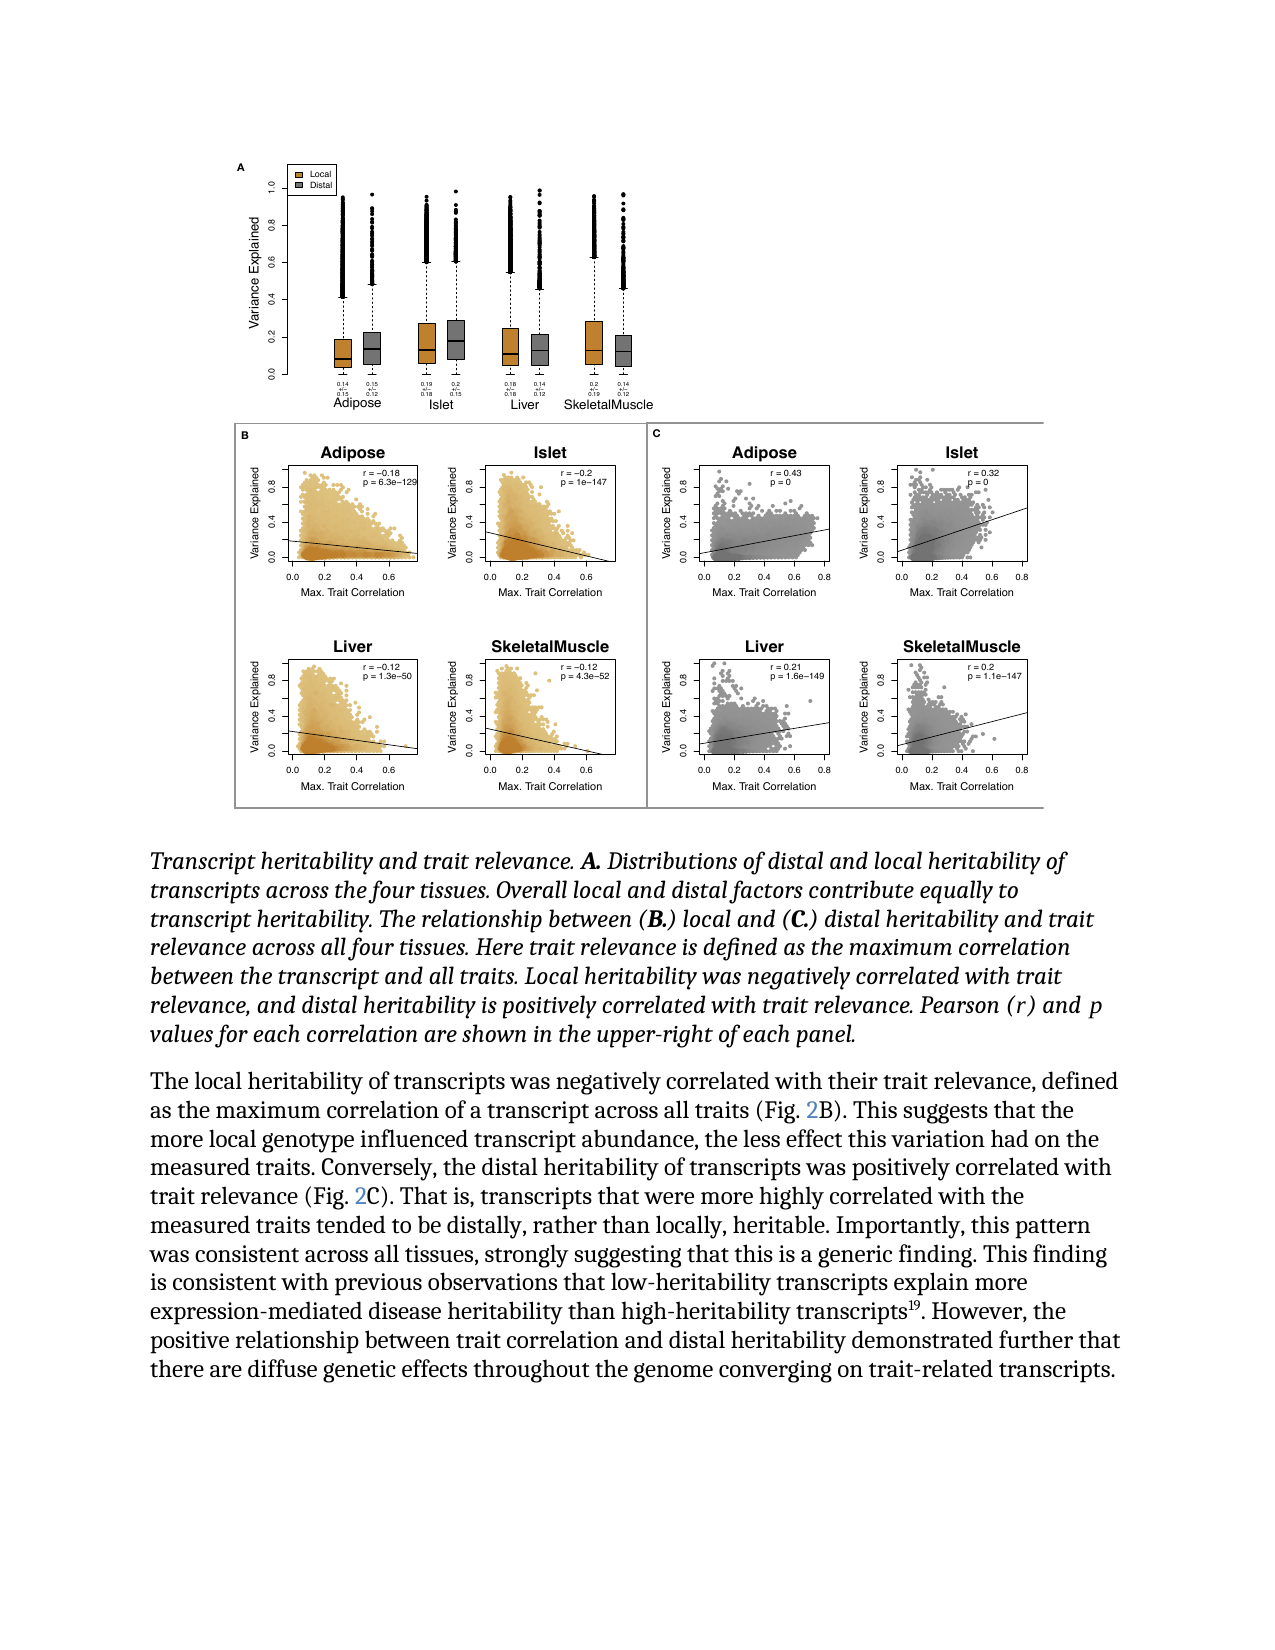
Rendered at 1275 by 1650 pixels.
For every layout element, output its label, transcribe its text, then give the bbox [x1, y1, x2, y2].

text The local heritability of transcripts was negatively correlated with their trait relevance, defined as the maximum correlation of a transcript across all traits (Fig. 2B). This suggests that the more local genotype influenced transcript abundance, the less effect this variation had on the measured traits. Conversely, the distal heritability of transcripts was positively correlated with trait relevance (Fig. 2C). That is, transcripts that were more highly correlated with the measured traits tended to be distally, rather than locally, heritable. Importantly, this pattern was consistent across all tissues, strongly suggesting that this is a generic finding. This finding is consistent with previous observations that low-heritability transcripts explain more expression-mediated disease heritability than high-heritability transcripts19. However, the positive relationship between trait correlation and distal heritability demonstrated further that there are diffuse genetic effects throughout the genome converging on trait-related transcripts. [150, 1067, 1125, 1383]
text Transcript heritability and trait relevance. A. Distributions of distal and local heritability of transcripts across the four tissues. Overall local and distal factors contribute equally to transcript heritability. The relationship between (B.) local and (C.) distal heritability and trait relevance across all four tissues. Here trait relevance is defined as the maximum correlation between the transcript and all traits. Local heritability was negatively correlated with trait relevance, and distal heritability is positively correlated with trait relevance. Pearson () and values for each correlation are shown in the upper-right of each panel. [150, 847, 1125, 1048]
